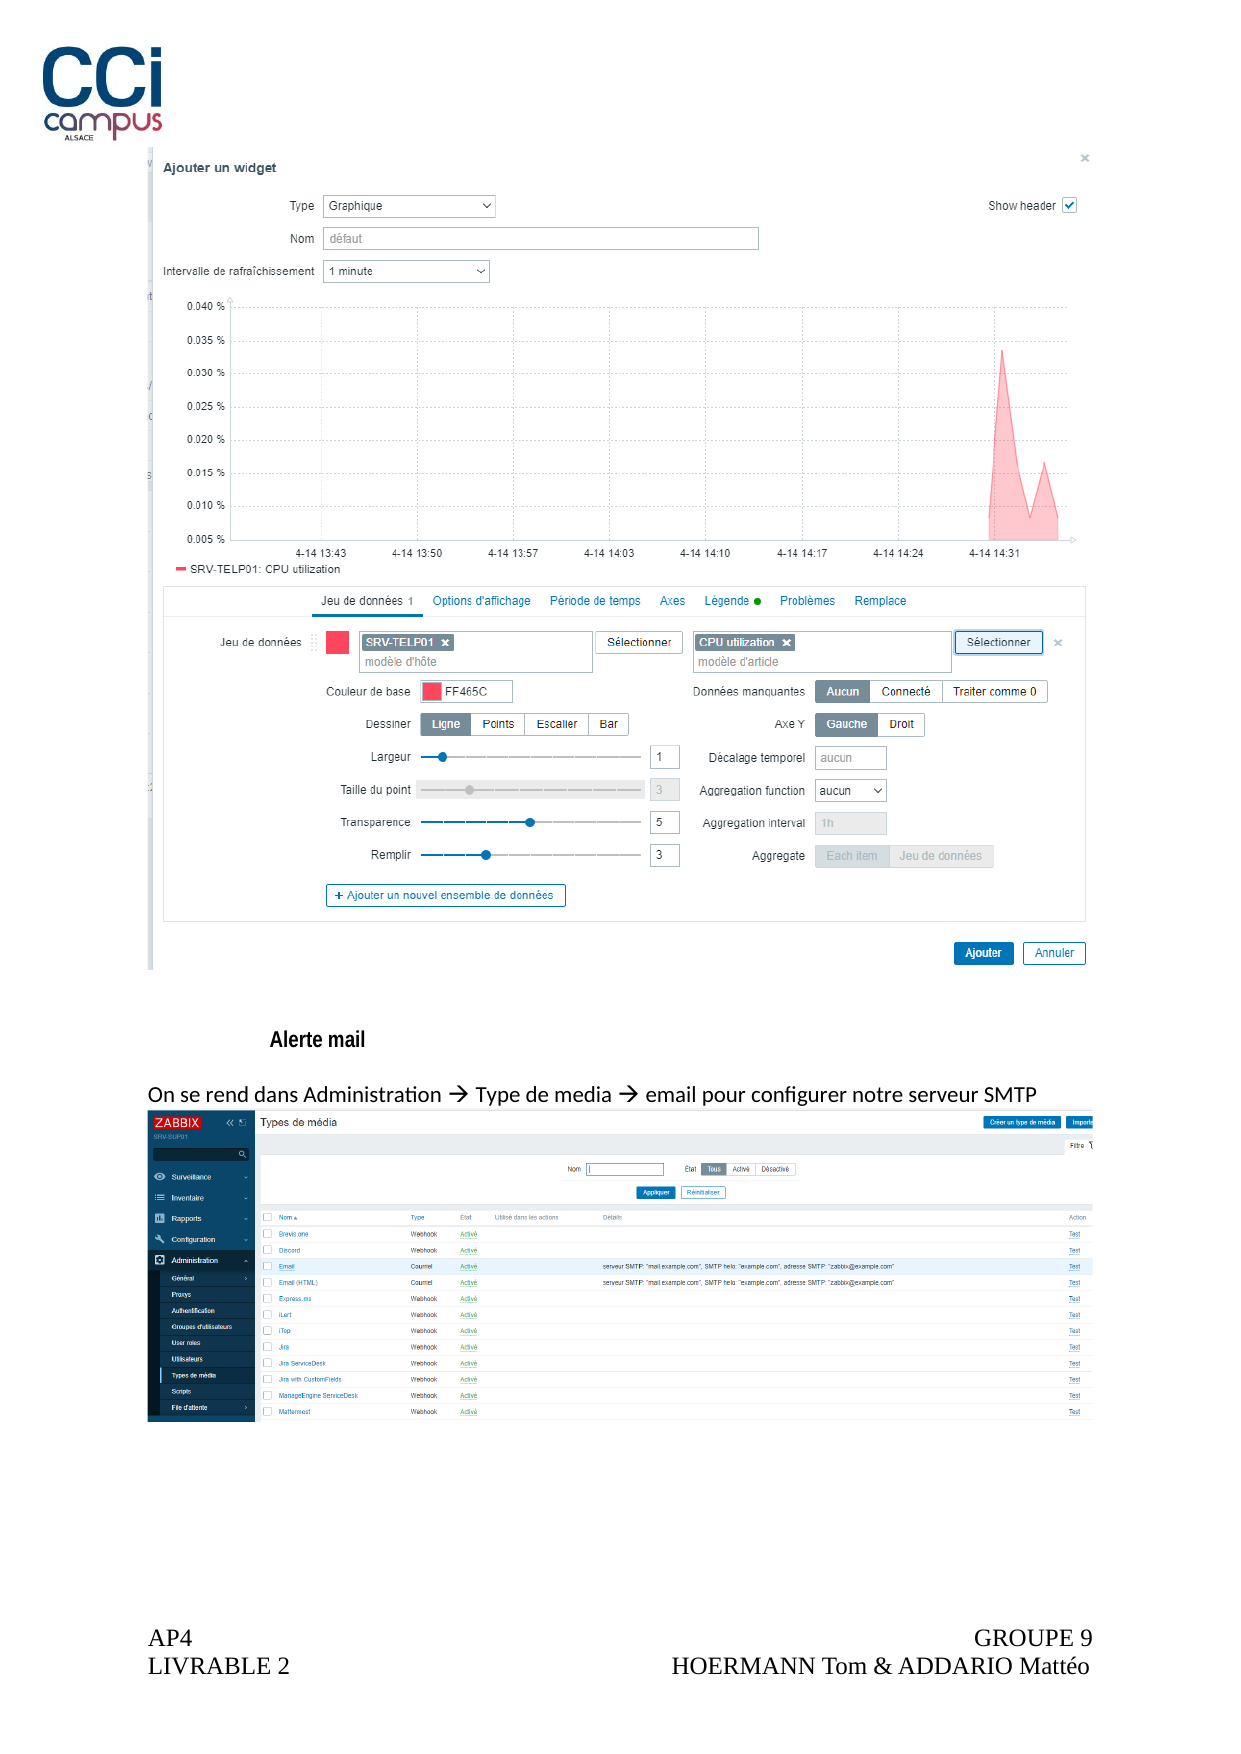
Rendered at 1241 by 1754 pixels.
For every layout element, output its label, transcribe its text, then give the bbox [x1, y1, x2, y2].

text On se rend dans Administration Type de media email pour configurer notre serveur SMTP [148, 1080, 1093, 1108]
picture [147, 1108, 1093, 1422]
subtitle Alerte mail [269, 1026, 1093, 1052]
picture [35, 26, 1093, 970]
